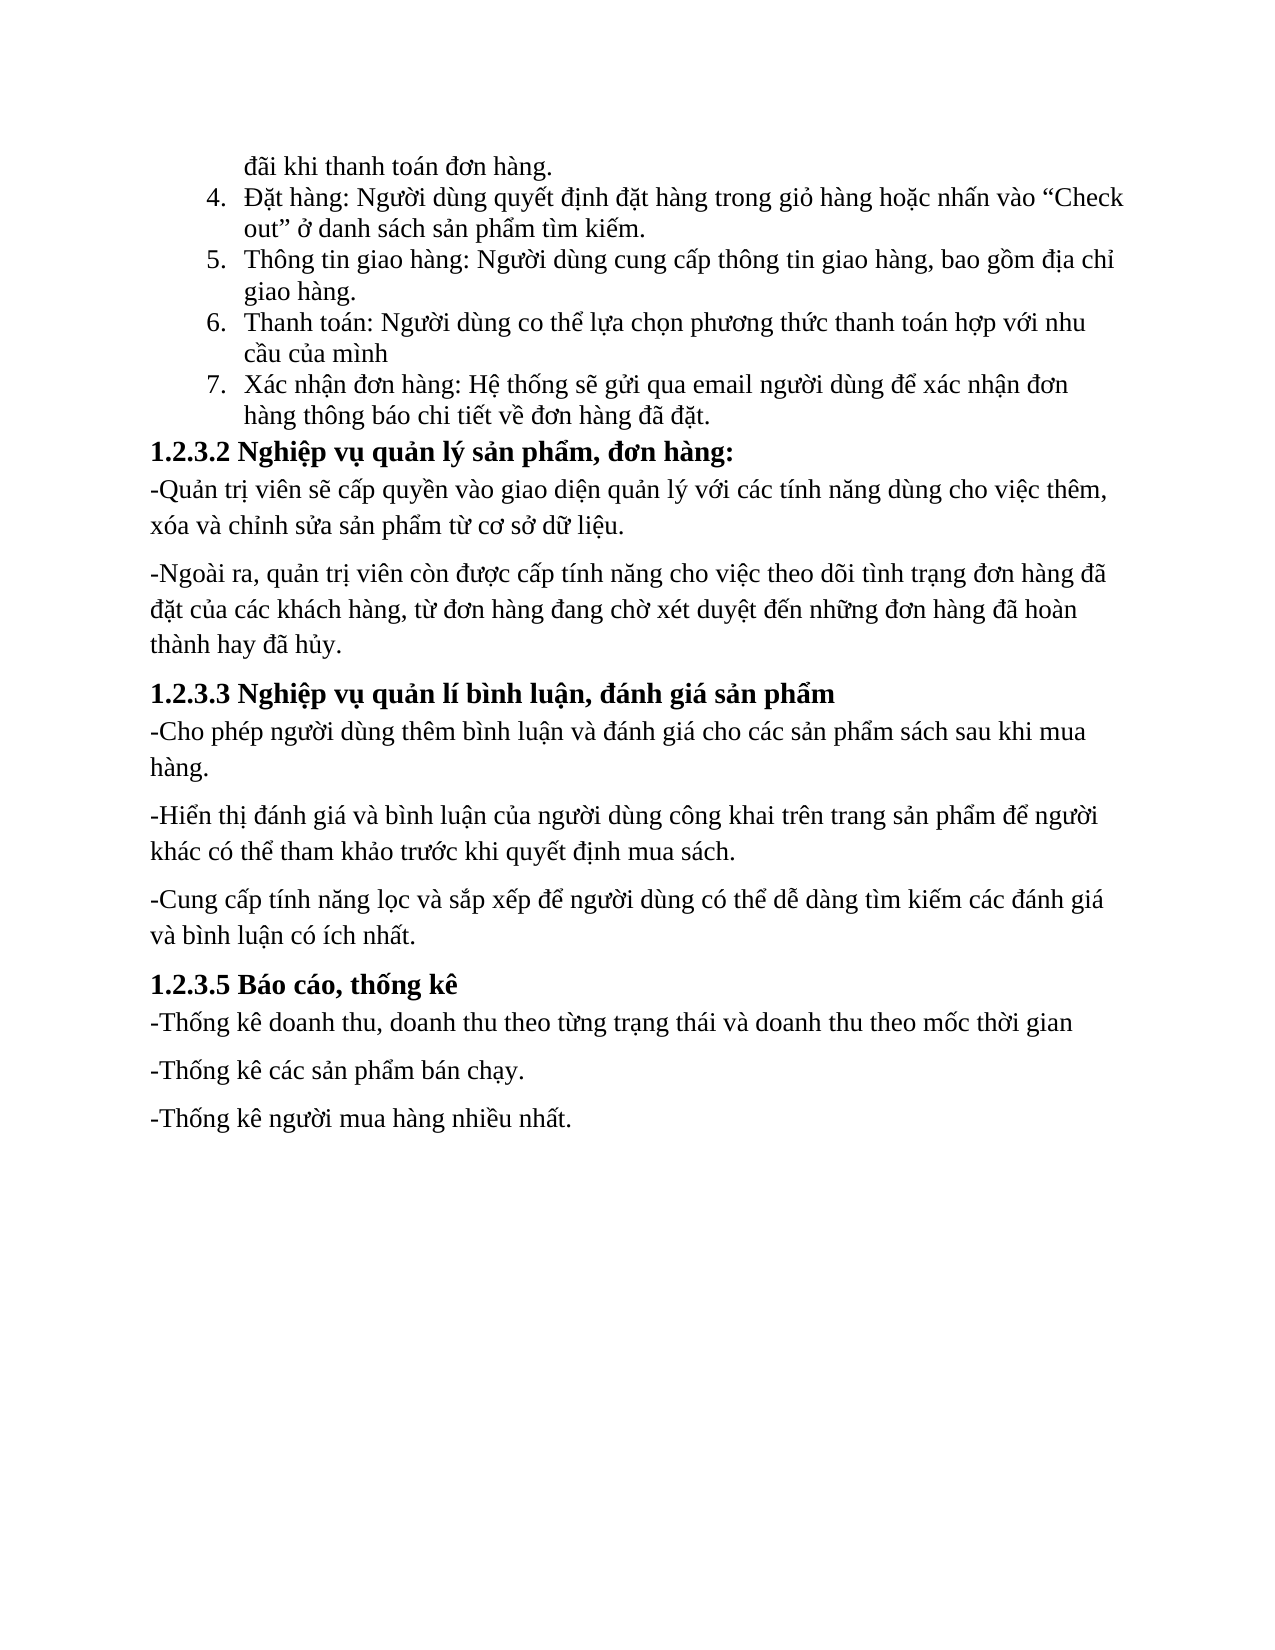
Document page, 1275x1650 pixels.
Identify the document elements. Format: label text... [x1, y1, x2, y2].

list Thanh toán: Người dùng co thể lựa chọn phương thức thanh toán hợp với nhu cầu của mình [206, 306, 1125, 368]
text -Thống kê người mua hàng nhiều nhất. [150, 1102, 1125, 1133]
subtitle 1.2.3.5 Báo cáo, thống kê [150, 967, 1125, 1001]
list Đặt hàng: Người dùng quyết định đặt hàng trong giỏ hàng hoặc nhấn vào “Check out” ở danh sách sản phẩm tìm kiếm. [206, 181, 1125, 243]
text -Cung cấp tính năng lọc và sắp xếp để người dùng có thể dễ dàng tìm kiếm các đánh giá và bình luận có ích nhất. [150, 883, 1125, 950]
text -Thống kê các sản phẩm bán chạy. [150, 1054, 1125, 1085]
subtitle 1.2.3.2 Nghiệp vụ quản lý sản phẩm, đơn hàng: [150, 434, 1125, 468]
text -Quản trị viên sẽ cấp quyền vào giao diện quản lý với các tính năng dùng cho việc thêm, xóa và chỉnh sửa sản phẩm từ cơ sở dữ liệu. [150, 473, 1125, 540]
text -Thống kê doanh thu, doanh thu theo từng trạng thái và doanh thu theo mốc thời gian [150, 1006, 1125, 1037]
text -Hiển thị đánh giá và bình luận của người dùng công khai trên trang sản phẩm để người khác có thể tham khảo trước khi quyết định mua sách. [150, 799, 1125, 866]
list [206, 150, 1125, 181]
subtitle 1.2.3.3 Nghiệp vụ quản lí bình luận, đánh giá sản phẩm [150, 677, 1125, 710]
list Thông tin giao hàng: Người dùng cung cấp thông tin giao hàng, bao gồm địa chỉ giao hàng. [206, 243, 1125, 306]
text -Cho phép người dùng thêm bình luận và đánh giá cho các sản phẩm sách sau khi mua hàng. [150, 715, 1125, 782]
text -Ngoài ra, quản trị viên còn được cấp tính năng cho việc theo dõi tình trạng đơn hàng đã đặt của các khách hàng, từ đơn hàng đang chờ xét duyệt đến những đơn hàng đã hoàn thành hay đã hủy. [150, 557, 1125, 659]
list Xác nhận đơn hàng: Hệ thống sẽ gửi qua email người dùng để xác nhận đơn hàng thông báo chi tiết về đơn hàng đã đặt. [206, 368, 1125, 430]
